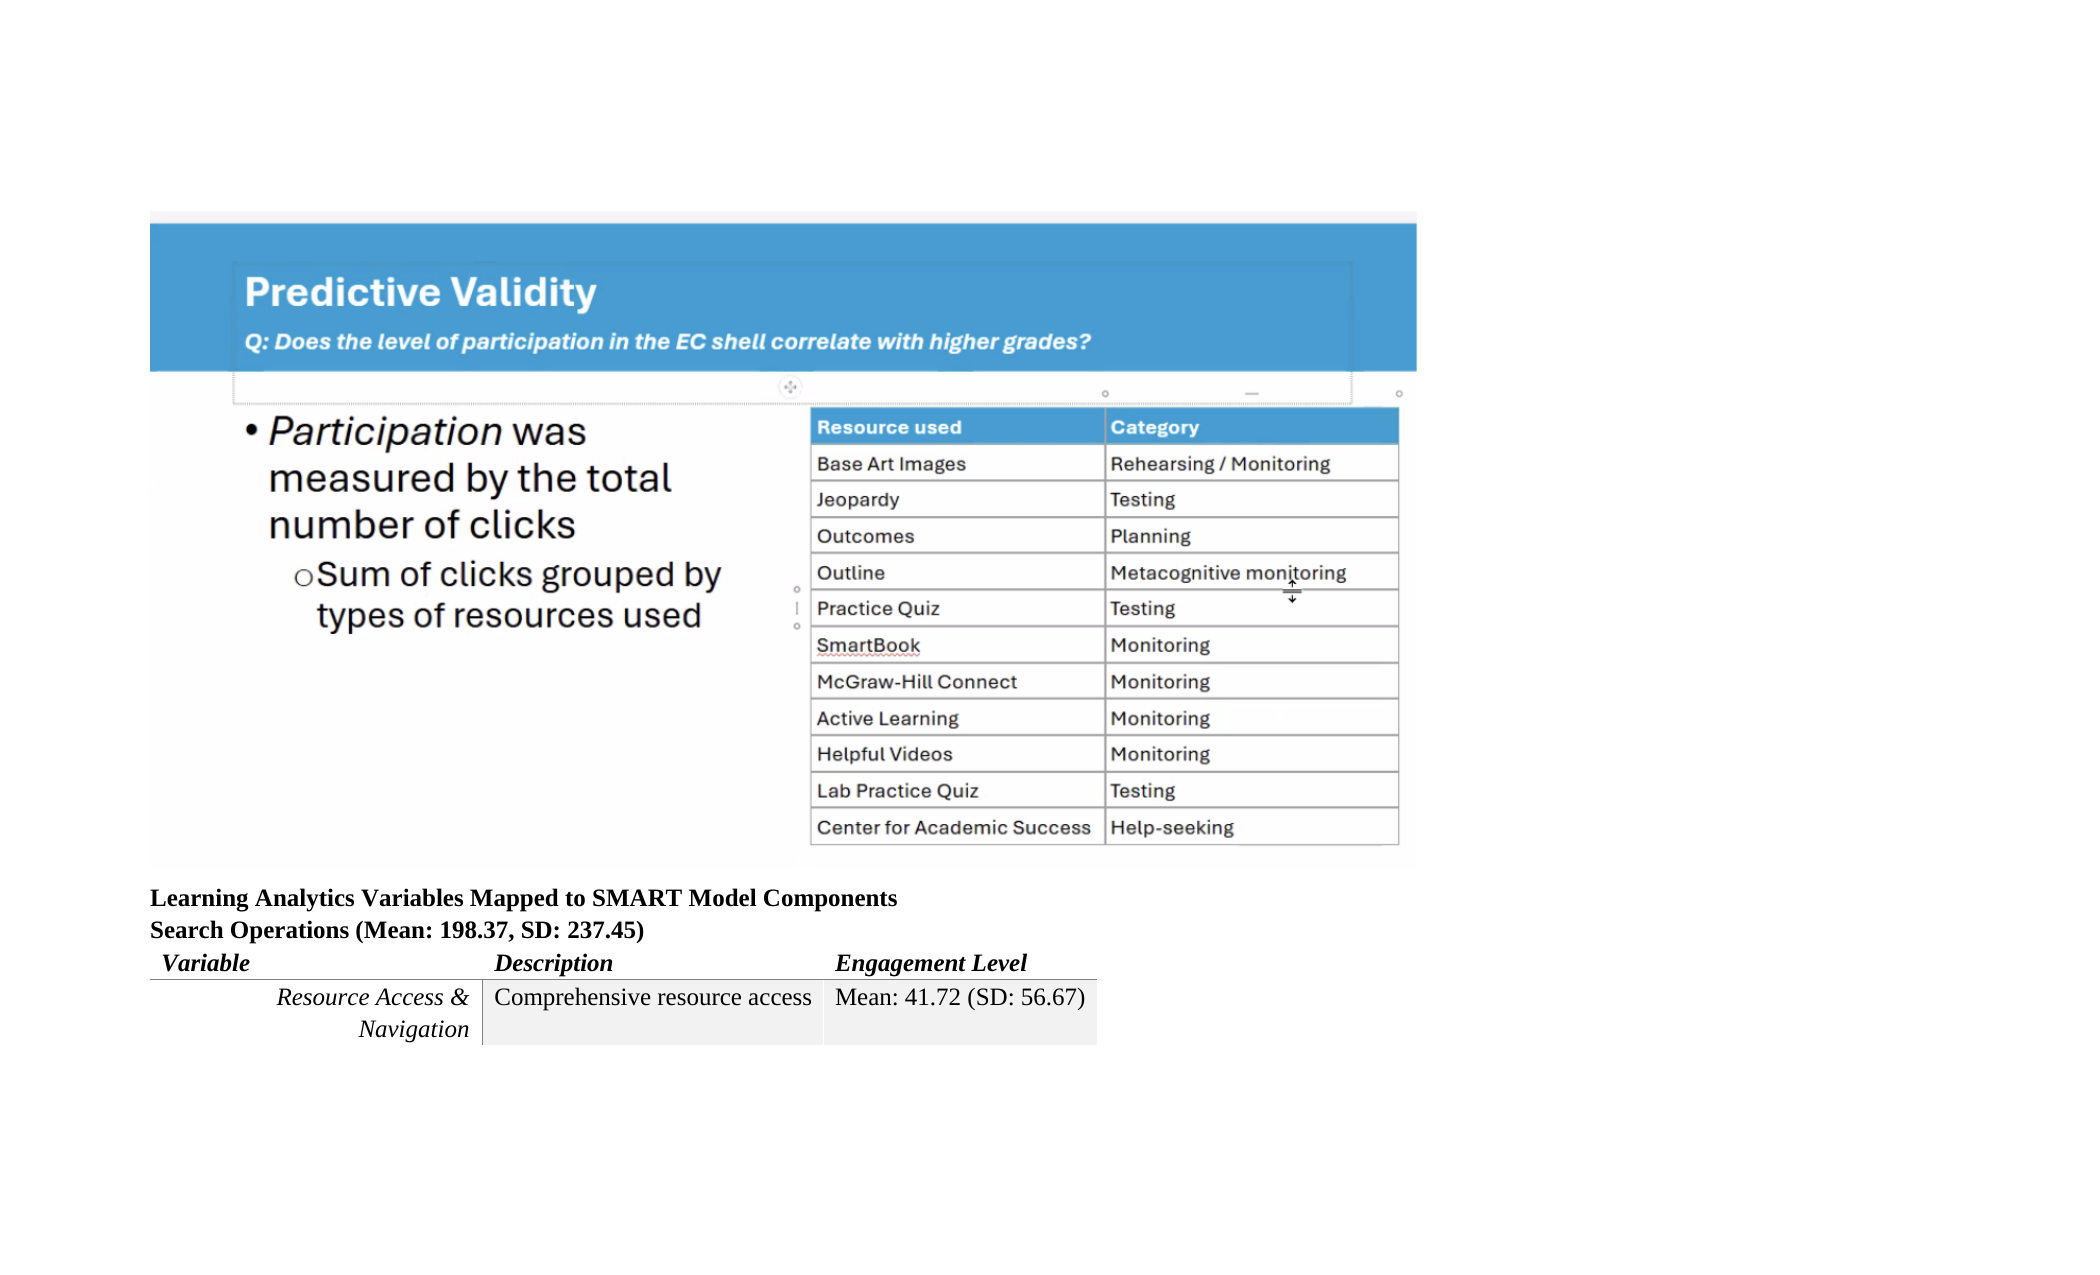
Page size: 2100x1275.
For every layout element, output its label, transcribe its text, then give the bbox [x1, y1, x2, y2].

table_header Variable [150, 946, 483, 979]
table_cell Mean: 41.72 (SD: 56.67) [824, 980, 1097, 1045]
text Learning Analytics Variables Mapped to SMART Model Components [150, 881, 1950, 914]
table_cell Comprehensive resource access [483, 980, 823, 1045]
text Search Operations (Mean: 198.37, SD: 237.45) [150, 914, 1950, 946]
table_cell Resource Access & Navigation [150, 980, 482, 1045]
table_header Engagement Level [824, 946, 1097, 979]
table_header Description [483, 946, 823, 979]
picture [150, 211, 1417, 869]
